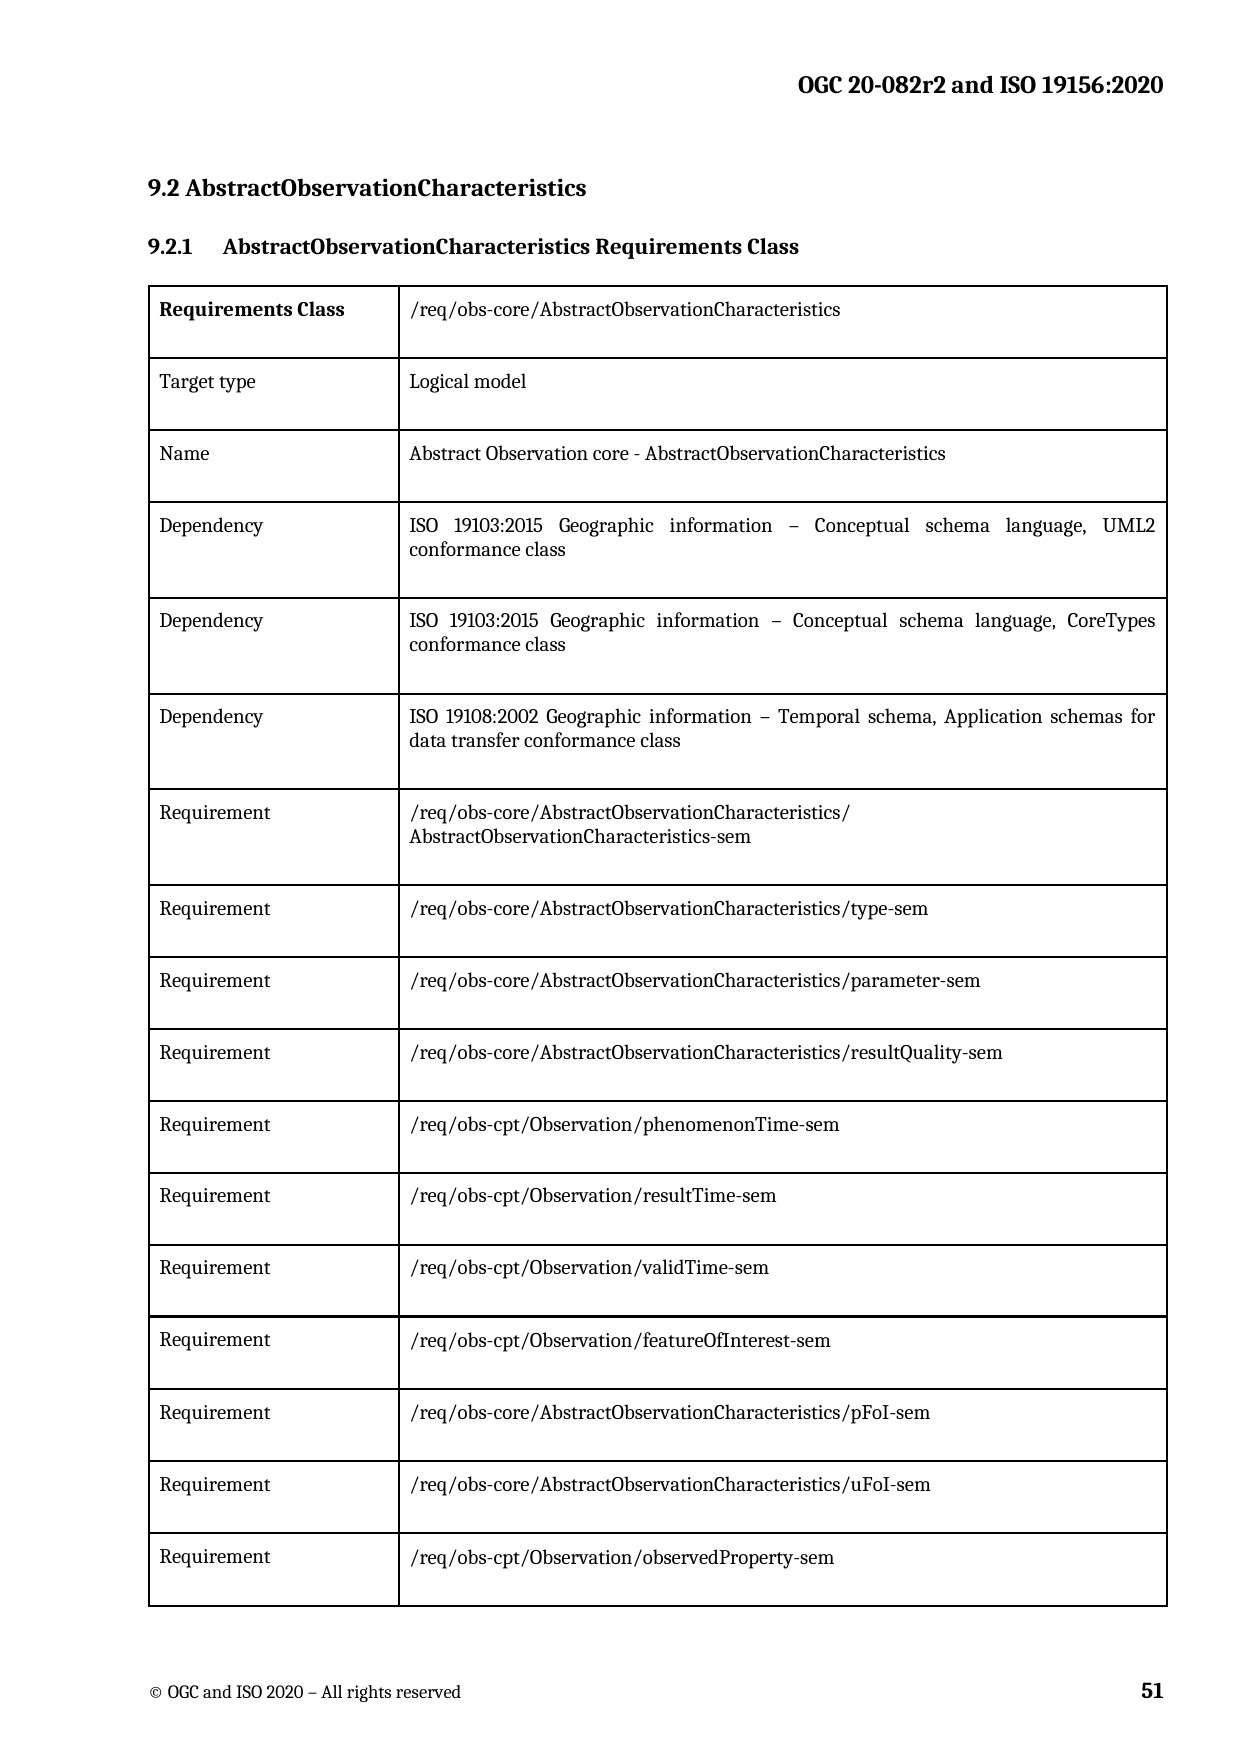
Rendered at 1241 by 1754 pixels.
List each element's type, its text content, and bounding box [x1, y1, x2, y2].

table_cell ISO 19108:2002 Geographic information – Temporal schema, Application schemas for data transfer conformance class [400, 695, 1166, 788]
table_cell Requirement [150, 886, 398, 956]
table_cell /req/obs-core/AbstractObservationCharacteristics/parameter-sem [400, 958, 1166, 1028]
table_cell ISO 19103:2015 Geographic information – Conceptual schema language, UML2 conformance class [400, 503, 1166, 597]
table_cell Requirement [150, 1102, 398, 1172]
table_cell Requirement [150, 1390, 398, 1460]
table_cell ISO 19103:2015 Geographic information – Conceptual schema language, CoreTypes conformance class [400, 599, 1166, 692]
table_cell /req/obs-core/AbstractObservationCharacteristics/pFoI-sem [400, 1390, 1166, 1460]
table_cell Abstract Observation core - AbstractObservationCharacteristics [400, 431, 1166, 501]
table_cell Requirement [150, 1462, 398, 1532]
table_cell Requirement [150, 958, 398, 1028]
table_cell Dependency [150, 503, 398, 597]
table_cell /req/obs-cpt/Observation/resultTime-sem [400, 1174, 1166, 1243]
subtitle AbstractObservationCharacteristics Requirements Class [148, 234, 1163, 260]
table_cell Requirement [150, 1534, 398, 1605]
table_cell /req/obs-cpt/Observation/phenomenonTime-sem [400, 1102, 1166, 1172]
table_cell Logical model [400, 359, 1166, 429]
table_cell Requirement [150, 790, 398, 884]
table_cell /req/obs-cpt/Observation/featureOfInterest-sem [400, 1318, 1166, 1388]
table_cell Target type [150, 359, 398, 429]
table_header Requirements Class [150, 287, 398, 357]
table_header /req/obs-core/AbstractObservationCharacteristics [400, 287, 1166, 357]
table_cell /req/obs-cpt/Observation/observedProperty-sem [400, 1534, 1166, 1605]
table_cell Requirement [150, 1246, 398, 1315]
table_cell /req/obs-core/AbstractObservationCharacteristics/type-sem [400, 886, 1166, 956]
table_cell /req/obs-core/AbstractObservationCharacteristics/resultQuality-sem [400, 1030, 1166, 1100]
table_cell Requirement [150, 1318, 398, 1388]
table_cell Requirement [150, 1174, 398, 1243]
table_cell /req/obs-cpt/Observation/validTime-sem [400, 1246, 1166, 1315]
table_cell Dependency [150, 599, 398, 692]
table_cell Requirement [150, 1030, 398, 1100]
table_cell Dependency [150, 695, 398, 788]
subtitle AbstractObservationCharacteristics [148, 174, 1163, 203]
table_cell /req/obs-core/AbstractObservationCharacteristics/uFoI-sem [400, 1462, 1166, 1532]
table_cell /req/obs-core/AbstractObservationCharacteristics/AbstractObservationCharacteristics-sem [400, 790, 1166, 884]
table_cell Name [150, 431, 398, 501]
